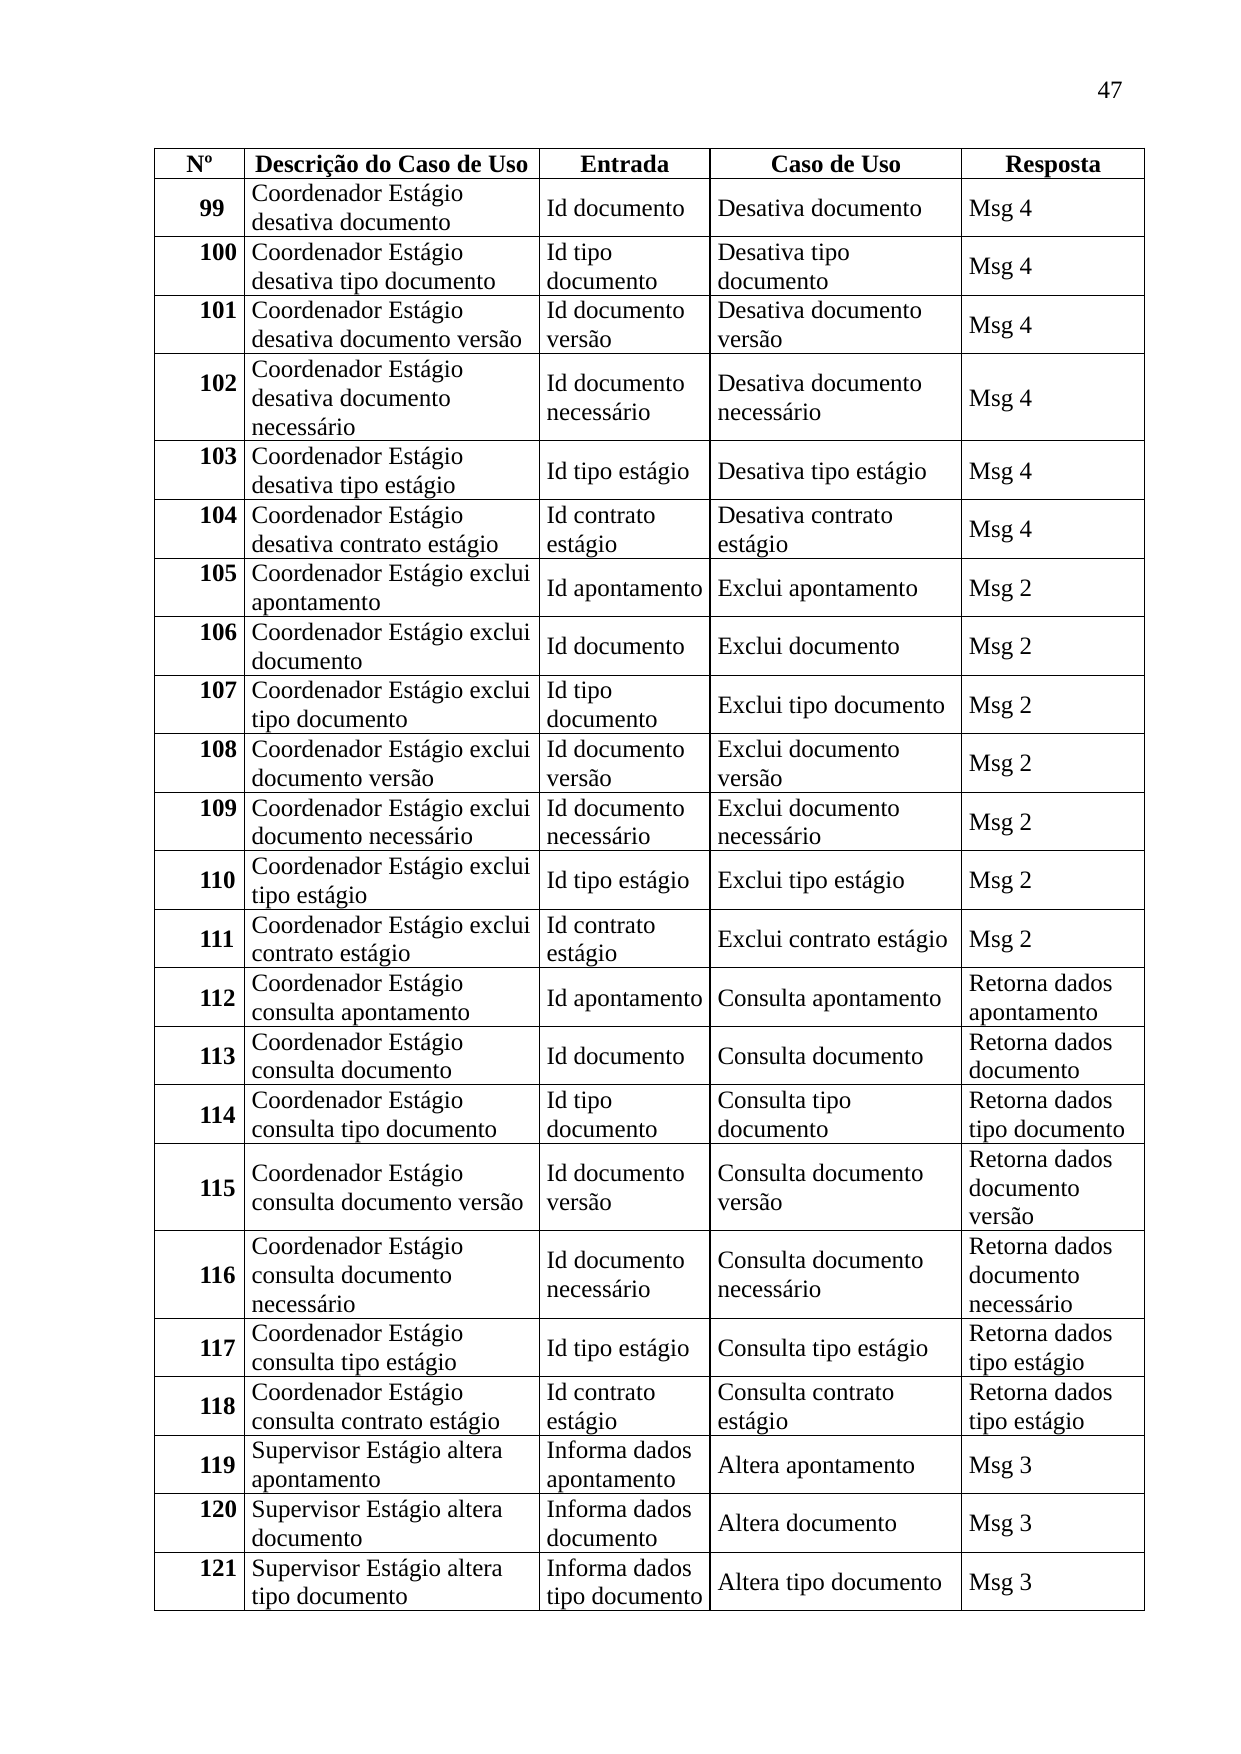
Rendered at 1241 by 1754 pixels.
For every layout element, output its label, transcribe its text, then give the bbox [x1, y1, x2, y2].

table_cell Exclui contrato estágio [711, 910, 961, 967]
table_cell Msg 2 [962, 910, 1144, 967]
table_cell Coordenador Estágio desativa documento versão [245, 296, 539, 353]
table_cell Desativa tipo documento [711, 237, 961, 294]
table_header Resposta [962, 149, 1144, 177]
table_cell [155, 1377, 244, 1434]
table_cell Coordenador Estágio exclui tipo documento [245, 676, 539, 733]
table_cell Coordenador Estágio desativa documento necessário [245, 354, 539, 440]
table_cell Desativa documento [711, 179, 961, 236]
table_cell Id documento versão [540, 734, 709, 792]
table_cell Coordenador Estágio desativa documento [245, 179, 539, 236]
table_cell Consulta documento [711, 1027, 961, 1084]
table_cell Altera tipo documento [711, 1553, 961, 1610]
table_cell Msg 4 [962, 296, 1144, 353]
table_cell Exclui tipo documento [711, 676, 961, 733]
table_cell Desativa documento necessário [711, 354, 961, 440]
table_cell [155, 1231, 244, 1317]
table_cell Id documento necessário [540, 793, 709, 850]
table_cell Consulta documento versão [711, 1144, 961, 1230]
table_cell [155, 237, 244, 294]
table_cell Coordenador Estágio consulta apontamento [245, 968, 539, 1026]
table_header Descrição do Caso de Uso [245, 149, 539, 177]
table_cell Coordenador Estágio exclui documento [245, 617, 539, 674]
table_cell Coordenador Estágio desativa tipo estágio [245, 441, 539, 499]
table_cell Coordenador Estágio exclui documento versão [245, 734, 539, 792]
table_cell [155, 734, 244, 792]
table_cell [155, 1319, 244, 1376]
table_cell Msg 2 [962, 676, 1144, 733]
table_cell Exclui apontamento [711, 559, 961, 616]
table_cell Id contrato estágio [540, 910, 709, 967]
table_cell [155, 1553, 244, 1610]
table_cell [155, 910, 244, 967]
table_header Caso de Uso [711, 149, 961, 177]
table_cell Id documento necessário [540, 354, 709, 440]
table_cell Consulta documento necessário [711, 1231, 961, 1317]
table_cell Retorna dados documento [962, 1027, 1144, 1084]
table_cell [155, 1144, 244, 1230]
table_cell Id contrato estágio [540, 500, 709, 557]
table_header Entrada [540, 149, 709, 177]
table_cell Id documento [540, 1027, 709, 1084]
table_cell [155, 1494, 244, 1552]
table_cell Exclui documento versão [711, 734, 961, 792]
table_cell Msg 2 [962, 559, 1144, 616]
table_cell Retorna dados apontamento [962, 968, 1144, 1026]
table_cell Exclui documento necessário [711, 793, 961, 850]
table_cell Id tipo documento [540, 676, 709, 733]
table_cell Retorna dados tipo documento [962, 1085, 1144, 1143]
table_cell Informa dados documento [540, 1494, 709, 1552]
table_cell Msg 2 [962, 793, 1144, 850]
table_cell Coordenador Estágio desativa contrato estágio [245, 500, 539, 557]
table_cell Altera apontamento [711, 1436, 961, 1493]
table_cell Desativa tipo estágio [711, 441, 961, 499]
table_cell Informa dados apontamento [540, 1436, 709, 1493]
table_cell Exclui tipo estágio [711, 851, 961, 909]
table_cell Msg 2 [962, 734, 1144, 792]
table_cell Consulta tipo estágio [711, 1319, 961, 1376]
table_cell [155, 1436, 244, 1493]
table_cell Id tipo estágio [540, 441, 709, 499]
table_cell [155, 851, 244, 909]
table_cell [155, 793, 244, 850]
table_cell [155, 968, 244, 1026]
table_cell Id documento [540, 179, 709, 236]
table_cell Id tipo documento [540, 237, 709, 294]
table_cell Coordenador Estágio exclui apontamento [245, 559, 539, 616]
table_cell Coordenador Estágio consulta tipo documento [245, 1085, 539, 1143]
table_cell Msg 3 [962, 1553, 1144, 1610]
table_cell [155, 617, 244, 674]
table_cell Msg 3 [962, 1494, 1144, 1552]
table_cell Msg 4 [962, 354, 1144, 440]
table_cell Supervisor Estágio altera tipo documento [245, 1553, 539, 1610]
table_cell [155, 179, 244, 236]
table_cell [155, 1027, 244, 1084]
table_cell Coordenador Estágio consulta documento necessário [245, 1231, 539, 1317]
table_cell [155, 354, 244, 440]
table_cell Id apontamento [540, 968, 709, 1026]
table_cell Desativa contrato estágio [711, 500, 961, 557]
table_cell Coordenador Estágio exclui contrato estágio [245, 910, 539, 967]
table_cell Supervisor Estágio altera documento [245, 1494, 539, 1552]
table_cell Id apontamento [540, 559, 709, 616]
table_cell [155, 559, 244, 616]
table_cell Coordenador Estágio consulta documento [245, 1027, 539, 1084]
table_cell Id contrato estágio [540, 1377, 709, 1434]
table_cell [155, 296, 244, 353]
table_cell Coordenador Estágio consulta documento versão [245, 1144, 539, 1230]
table_cell [155, 441, 244, 499]
table_cell Altera documento [711, 1494, 961, 1552]
table_cell Id documento versão [540, 1144, 709, 1230]
table_cell Msg 3 [962, 1436, 1144, 1493]
table_cell Retorna dados tipo estágio [962, 1319, 1144, 1376]
table_cell Retorna dados documento necessário [962, 1231, 1144, 1317]
table_cell Msg 4 [962, 500, 1144, 557]
table_cell [155, 500, 244, 557]
table_cell Retorna dados tipo estágio [962, 1377, 1144, 1434]
table_cell Consulta apontamento [711, 968, 961, 1026]
table_cell Coordenador Estágio consulta contrato estágio [245, 1377, 539, 1434]
table_cell Informa dados tipo documento [540, 1553, 709, 1610]
table_cell Consulta contrato estágio [711, 1377, 961, 1434]
table_cell Id tipo estágio [540, 851, 709, 909]
table_cell Supervisor Estágio altera apontamento [245, 1436, 539, 1493]
table_cell Id documento necessário [540, 1231, 709, 1317]
table_cell Exclui documento [711, 617, 961, 674]
table_cell Id tipo documento [540, 1085, 709, 1143]
table_cell Id documento versão [540, 296, 709, 353]
table_cell Id tipo estágio [540, 1319, 709, 1376]
table_cell Coordenador Estágio desativa tipo documento [245, 237, 539, 294]
table_cell Msg 4 [962, 441, 1144, 499]
table_cell [155, 1085, 244, 1143]
table_cell Msg 4 [962, 237, 1144, 294]
table_cell Coordenador Estágio consulta tipo estágio [245, 1319, 539, 1376]
table_cell Id documento [540, 617, 709, 674]
table_cell Coordenador Estágio exclui tipo estágio [245, 851, 539, 909]
table_cell Retorna dados documento versão [962, 1144, 1144, 1230]
table_cell [155, 676, 244, 733]
table_cell Coordenador Estágio exclui documento necessário [245, 793, 539, 850]
table_header Nº [155, 149, 244, 177]
table_cell Msg 2 [962, 617, 1144, 674]
table_cell Msg 2 [962, 851, 1144, 909]
table_cell Msg 4 [962, 179, 1144, 236]
table_cell Consulta tipo documento [711, 1085, 961, 1143]
table_cell Desativa documento versão [711, 296, 961, 353]
